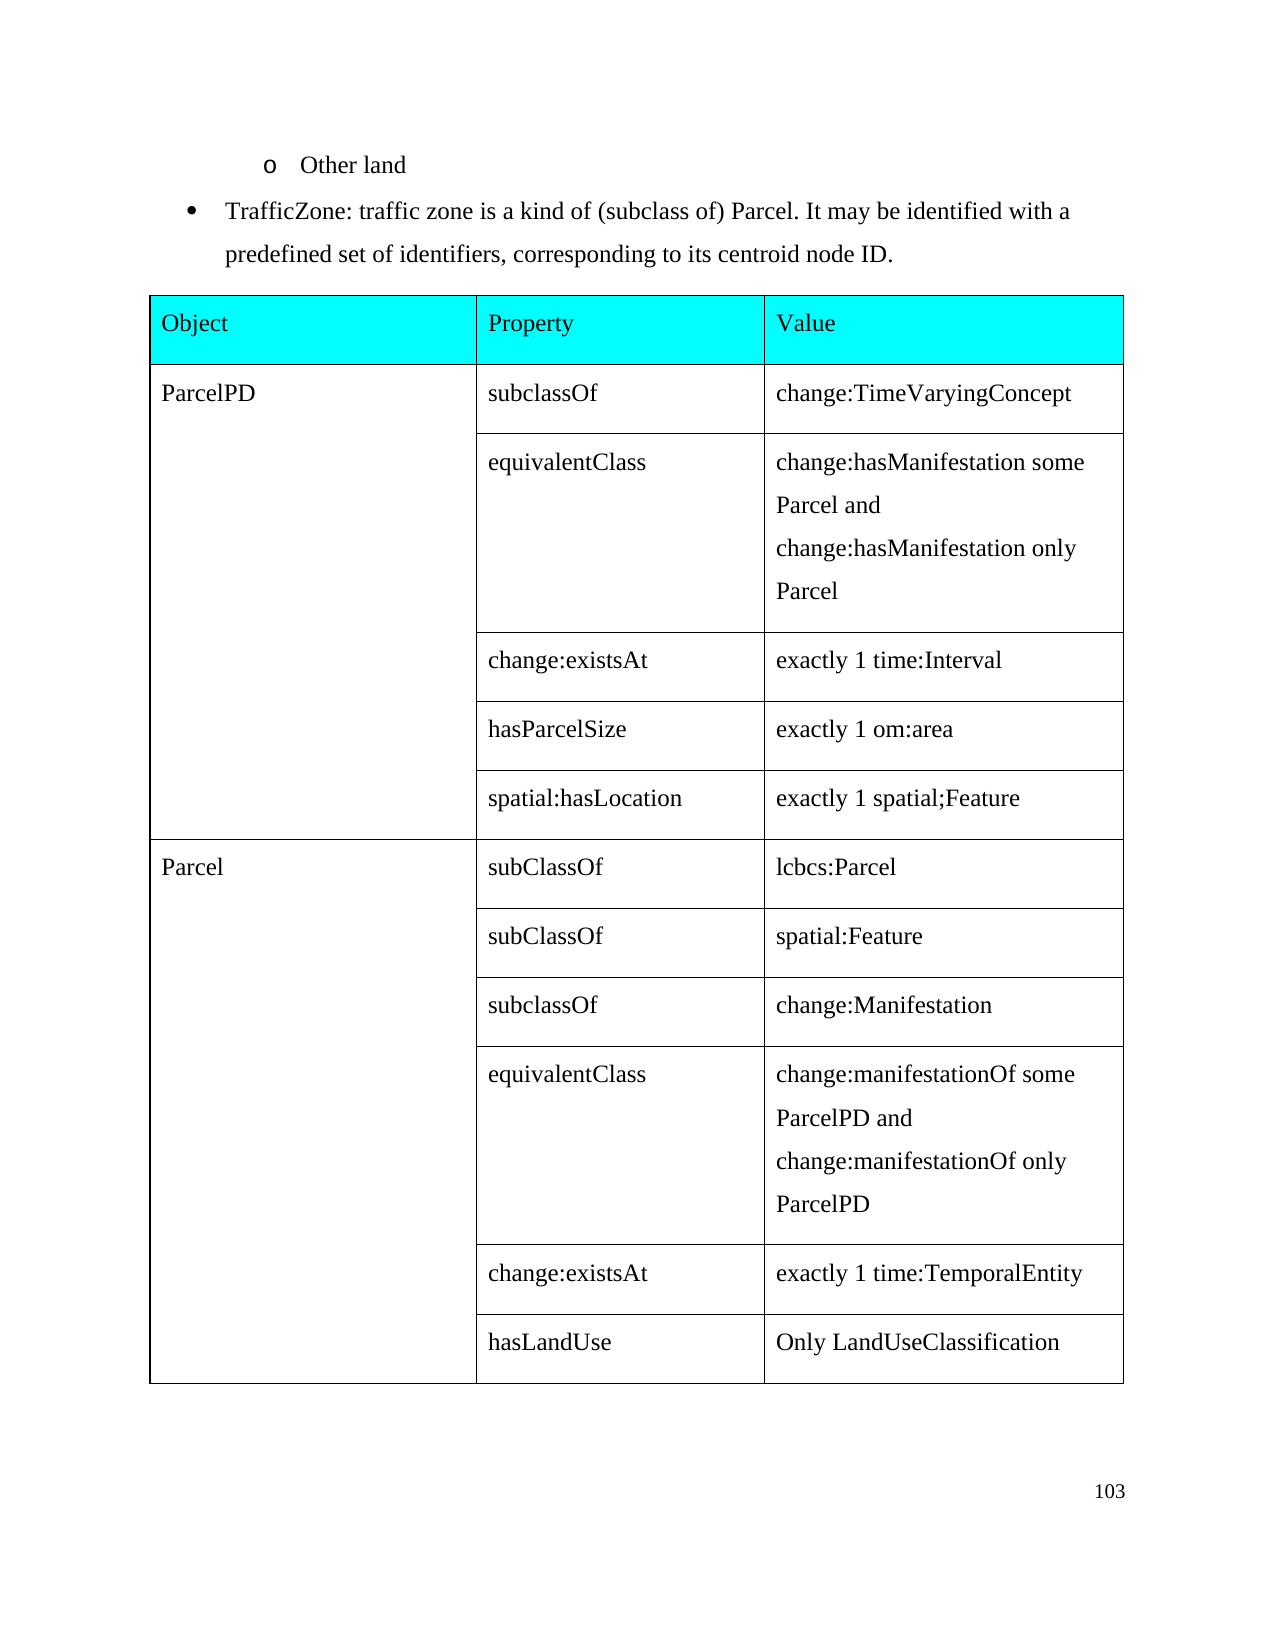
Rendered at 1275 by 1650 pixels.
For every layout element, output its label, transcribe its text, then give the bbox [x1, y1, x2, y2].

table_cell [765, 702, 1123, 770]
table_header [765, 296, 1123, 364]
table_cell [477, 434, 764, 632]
list TrafficZone: traffic zone is a kind of (subclass of) Parcel. It may be identified with a predefined set of identifiers, corresponding to its centroid node ID. [187, 196, 1125, 268]
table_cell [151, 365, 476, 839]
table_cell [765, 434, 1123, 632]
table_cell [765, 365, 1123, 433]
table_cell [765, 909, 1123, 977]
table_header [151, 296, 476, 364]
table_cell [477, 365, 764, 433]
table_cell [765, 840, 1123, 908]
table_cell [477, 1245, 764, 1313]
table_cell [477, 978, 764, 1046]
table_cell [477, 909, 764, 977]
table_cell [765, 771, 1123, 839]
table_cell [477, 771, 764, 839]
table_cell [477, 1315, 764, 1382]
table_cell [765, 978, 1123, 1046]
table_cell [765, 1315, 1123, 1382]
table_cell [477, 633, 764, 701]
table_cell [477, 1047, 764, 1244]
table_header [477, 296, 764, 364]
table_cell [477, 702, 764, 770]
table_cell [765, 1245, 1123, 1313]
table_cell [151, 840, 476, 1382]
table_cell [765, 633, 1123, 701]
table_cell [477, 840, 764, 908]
list Other land [262, 150, 1125, 181]
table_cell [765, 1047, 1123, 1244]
